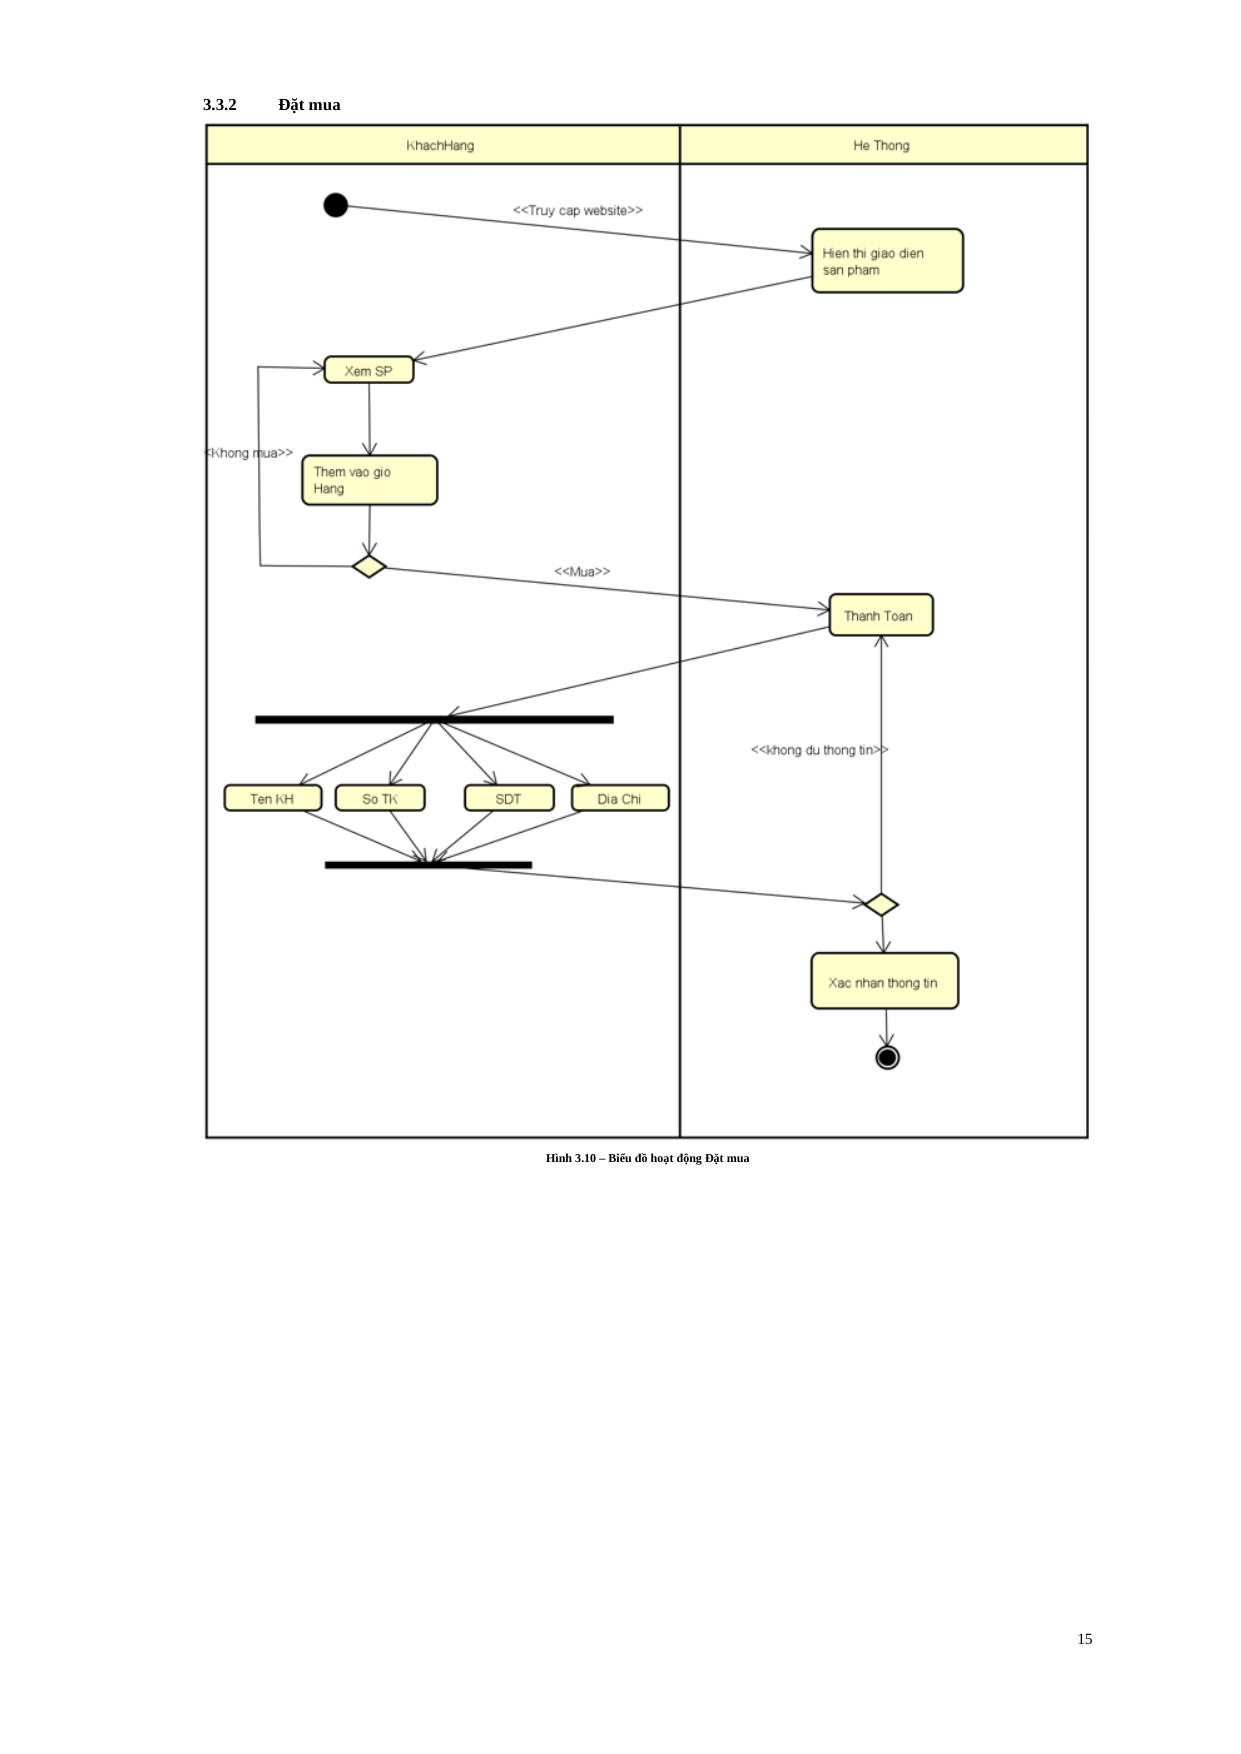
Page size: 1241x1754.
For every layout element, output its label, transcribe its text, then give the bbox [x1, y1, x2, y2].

picture [202, 120, 1090, 1141]
text Hình 3.10 – Biểu đồ hoạt động Đặt mua [203, 1141, 1093, 1165]
subtitle Đặt mua [203, 81, 1093, 114]
